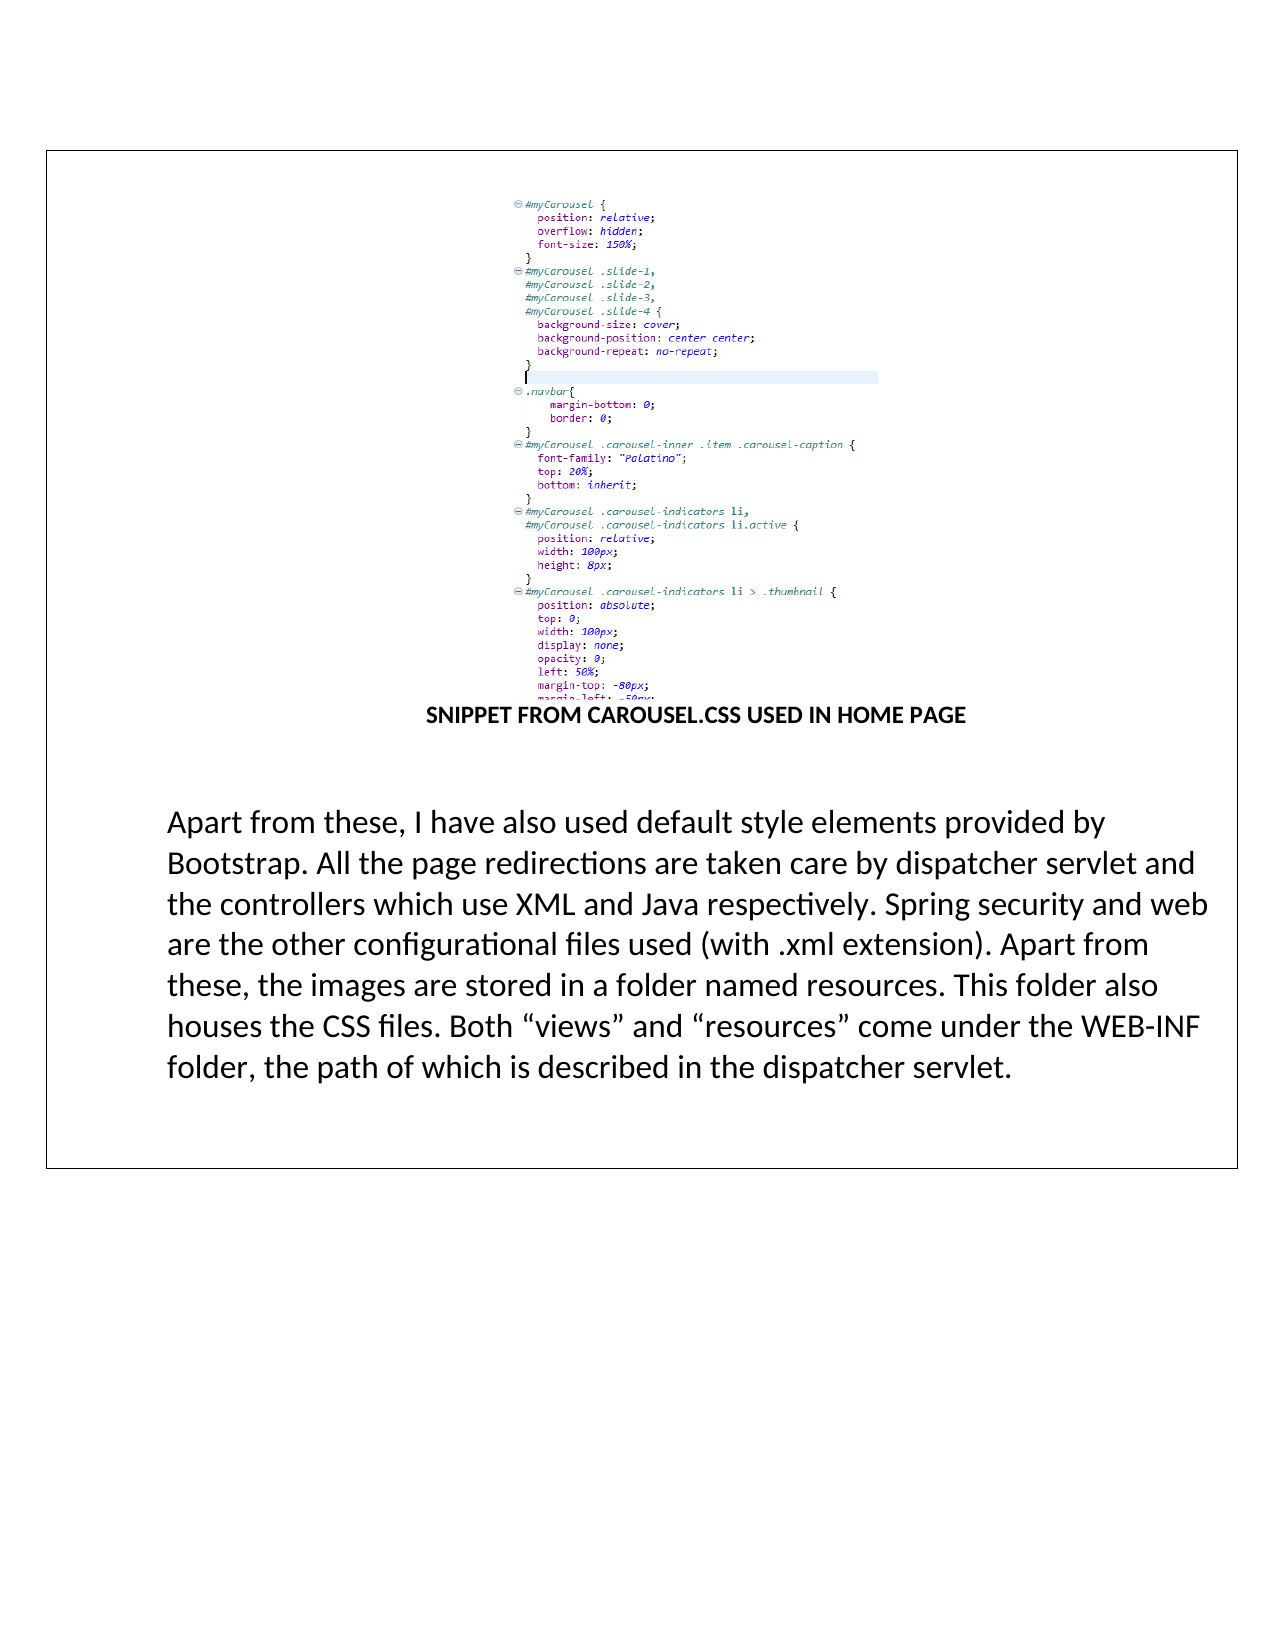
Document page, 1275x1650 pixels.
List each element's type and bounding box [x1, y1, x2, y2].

picture [514, 196, 879, 700]
table_header [47, 151, 1237, 1168]
